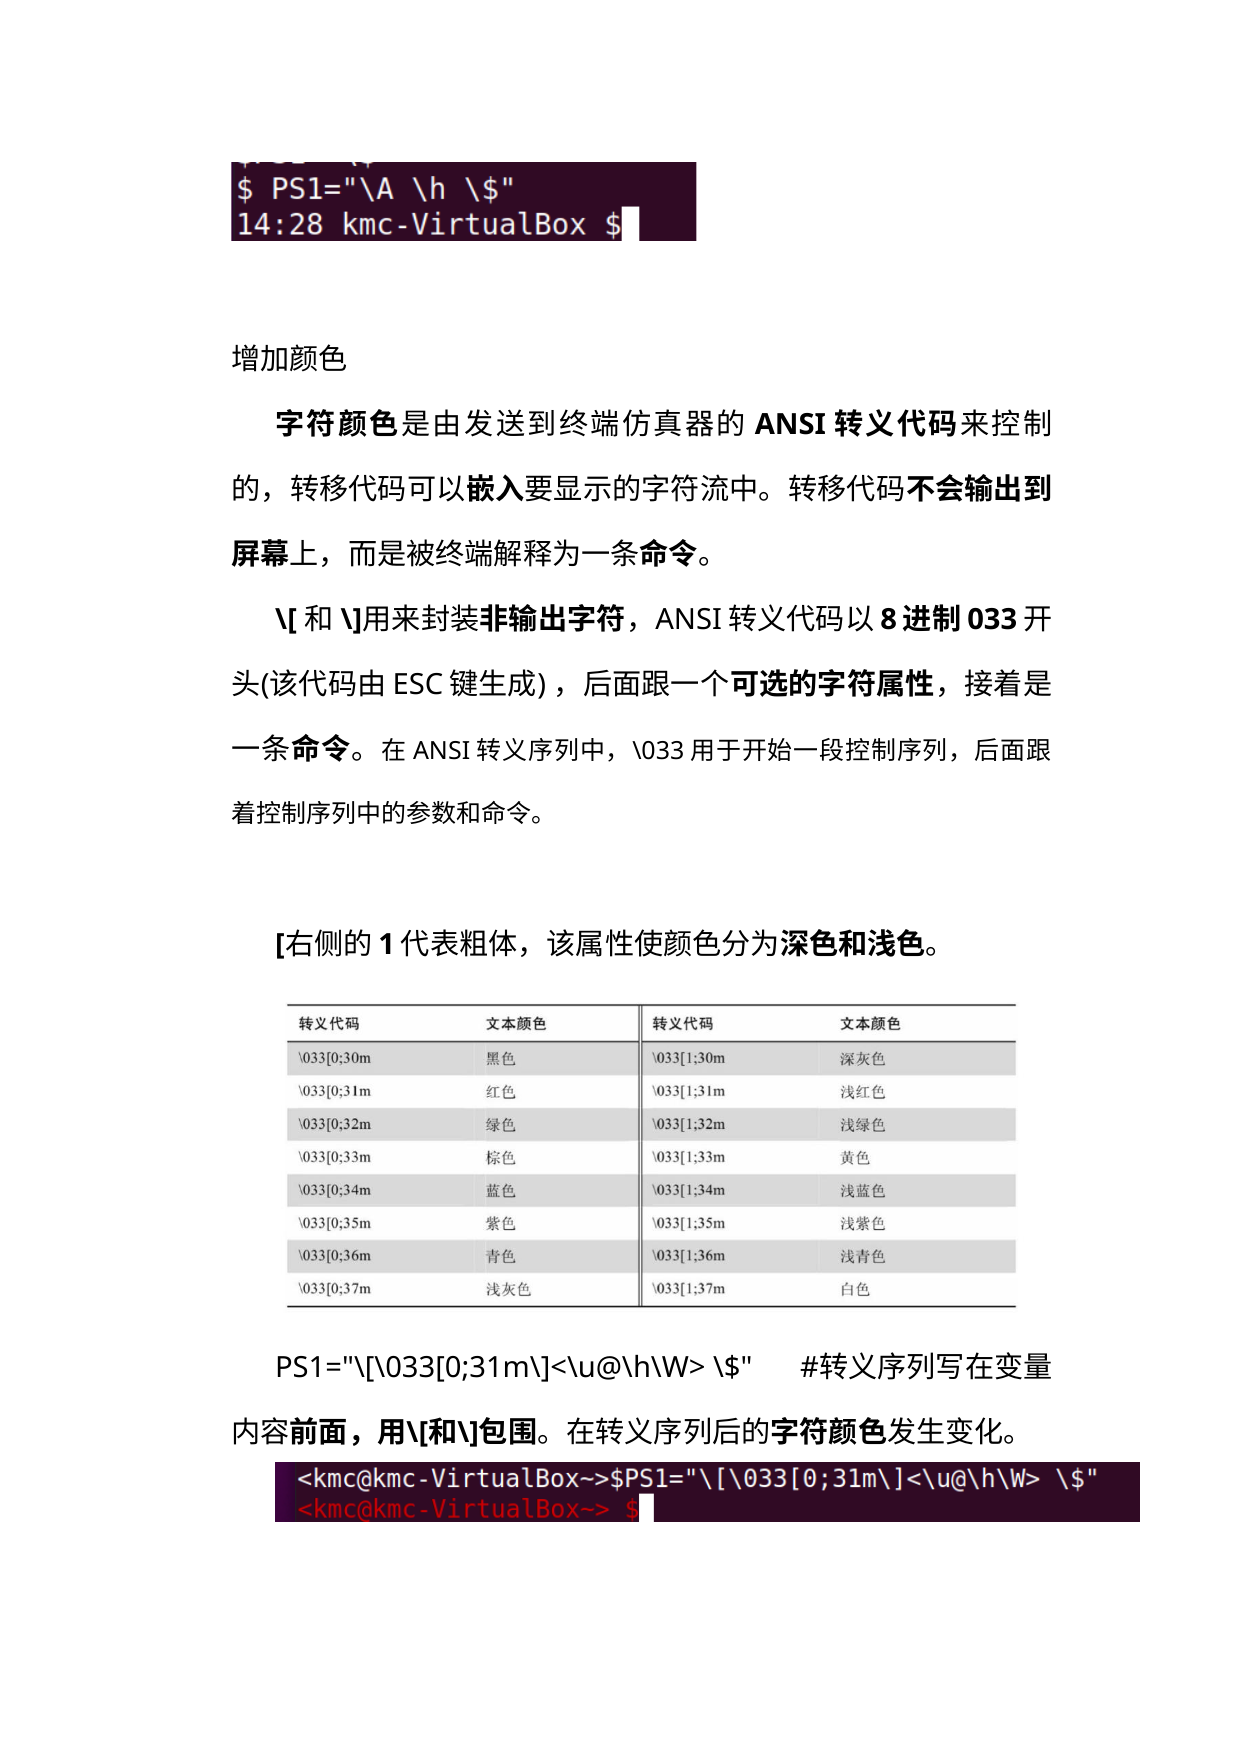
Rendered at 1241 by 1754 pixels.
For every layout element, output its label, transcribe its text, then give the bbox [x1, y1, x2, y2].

list 字符颜色是由发送到终端仿真器的ANSI转义代码来控制的，转移代码可以嵌入要显示的字符流中。转移代码不会输出到屏幕上，而是被终端解释为一条命令。 [231, 389, 1053, 584]
picture [231, 162, 697, 241]
list PS1="\[\033[0;31m\]<\u@\h\W> \$" #转义序列写在变量内容前面，用\[和\]包围。在转义序列后的字符颜色发生变化。 [231, 1332, 1053, 1462]
list \[ 和 \]用来封装非输出字符，ANSI转义代码以8进制033开头(该代码由ESC键生成) ，后面跟一个可选的字符属性，接着是一条命令。在 ANSI 转义序列中，\033用于开始一段控制序列，后面跟着控制序列中的参数和命令。 [231, 584, 1053, 844]
picture [275, 1462, 1140, 1522]
picture [275, 974, 1030, 1319]
list [右侧的1代表粗体，该属性使颜色分为深色和浅色。 [231, 909, 1053, 974]
list 增加颜色 [187, 324, 1053, 389]
